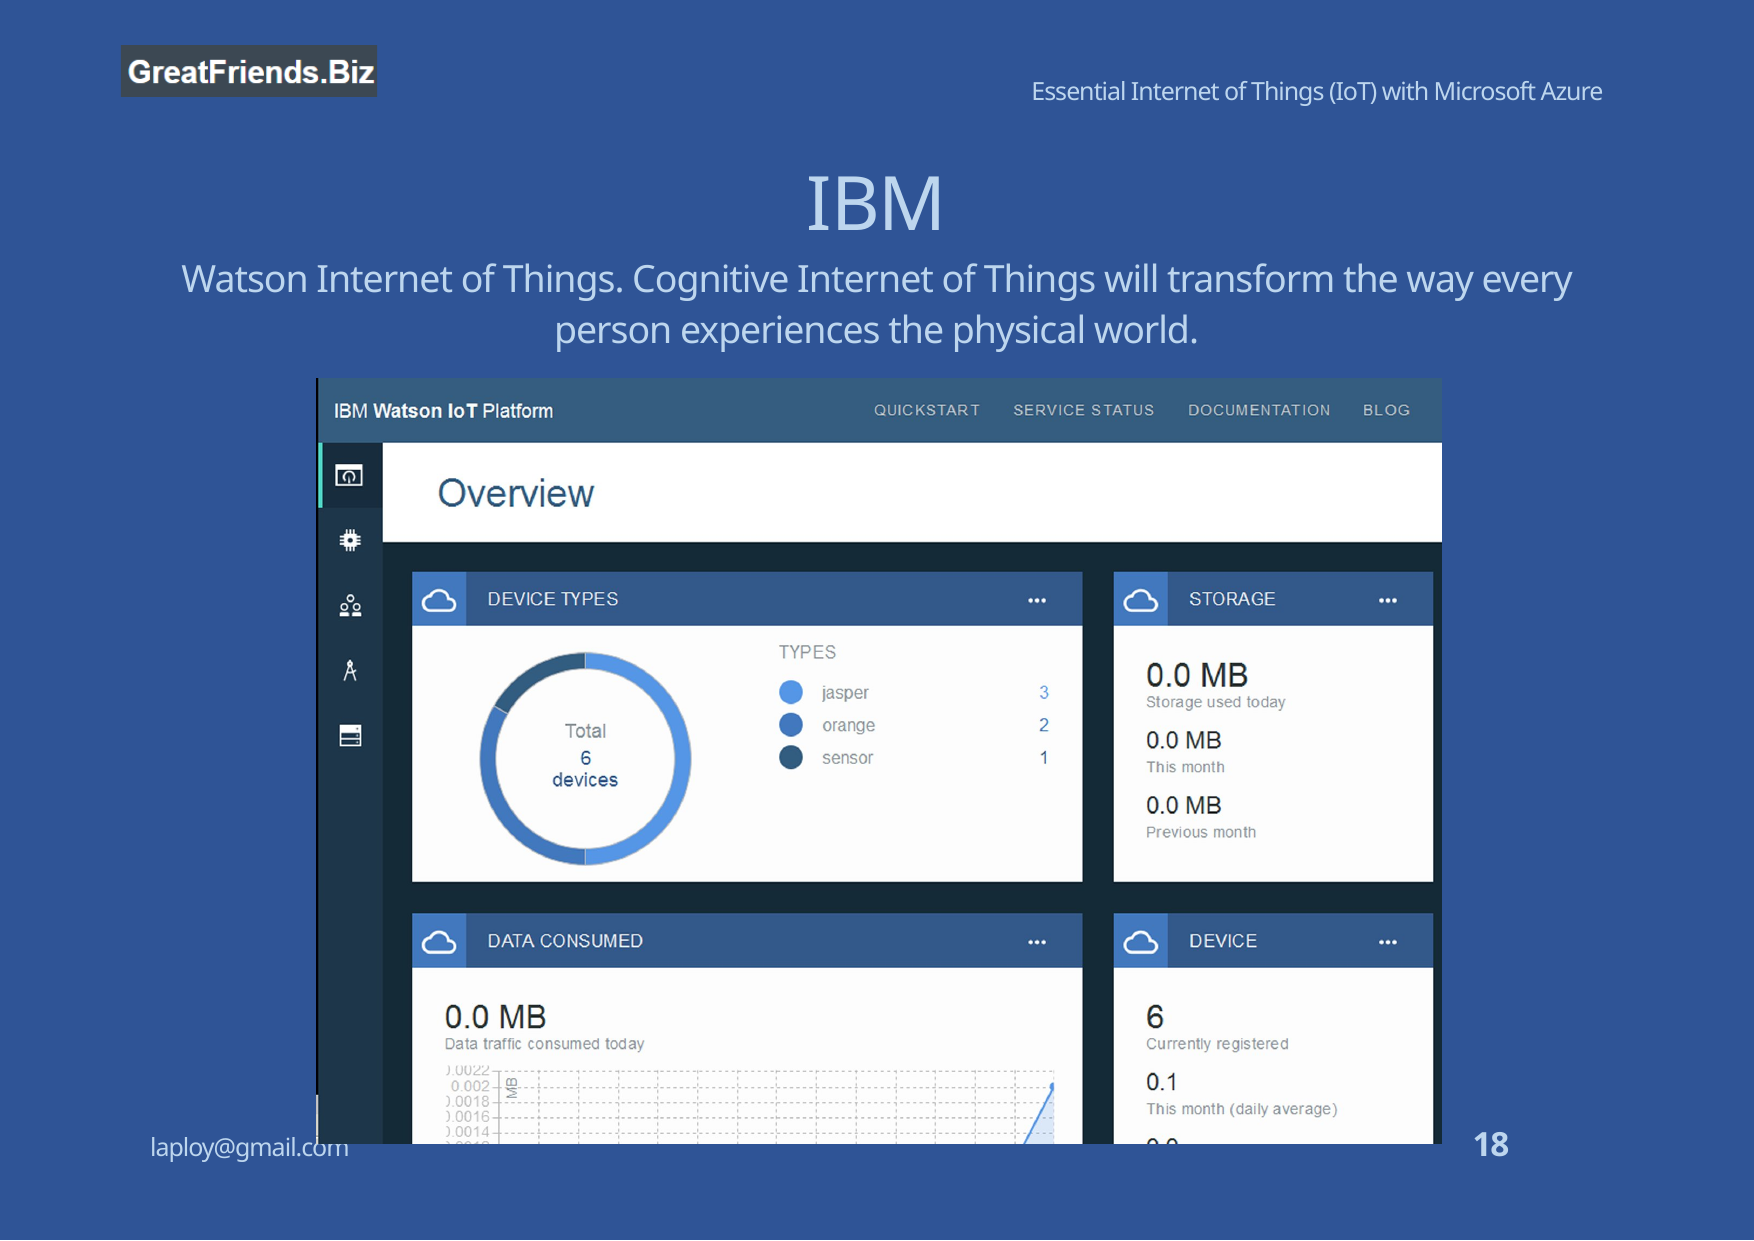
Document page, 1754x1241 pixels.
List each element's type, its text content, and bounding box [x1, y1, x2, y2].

title Watson Internet of Things. Cognitive Internet of Things will transform the way every person experiences the physical world. [150, 252, 1604, 354]
title IBM [150, 150, 1604, 252]
picture [120, 45, 378, 97]
picture [316, 378, 1442, 1144]
